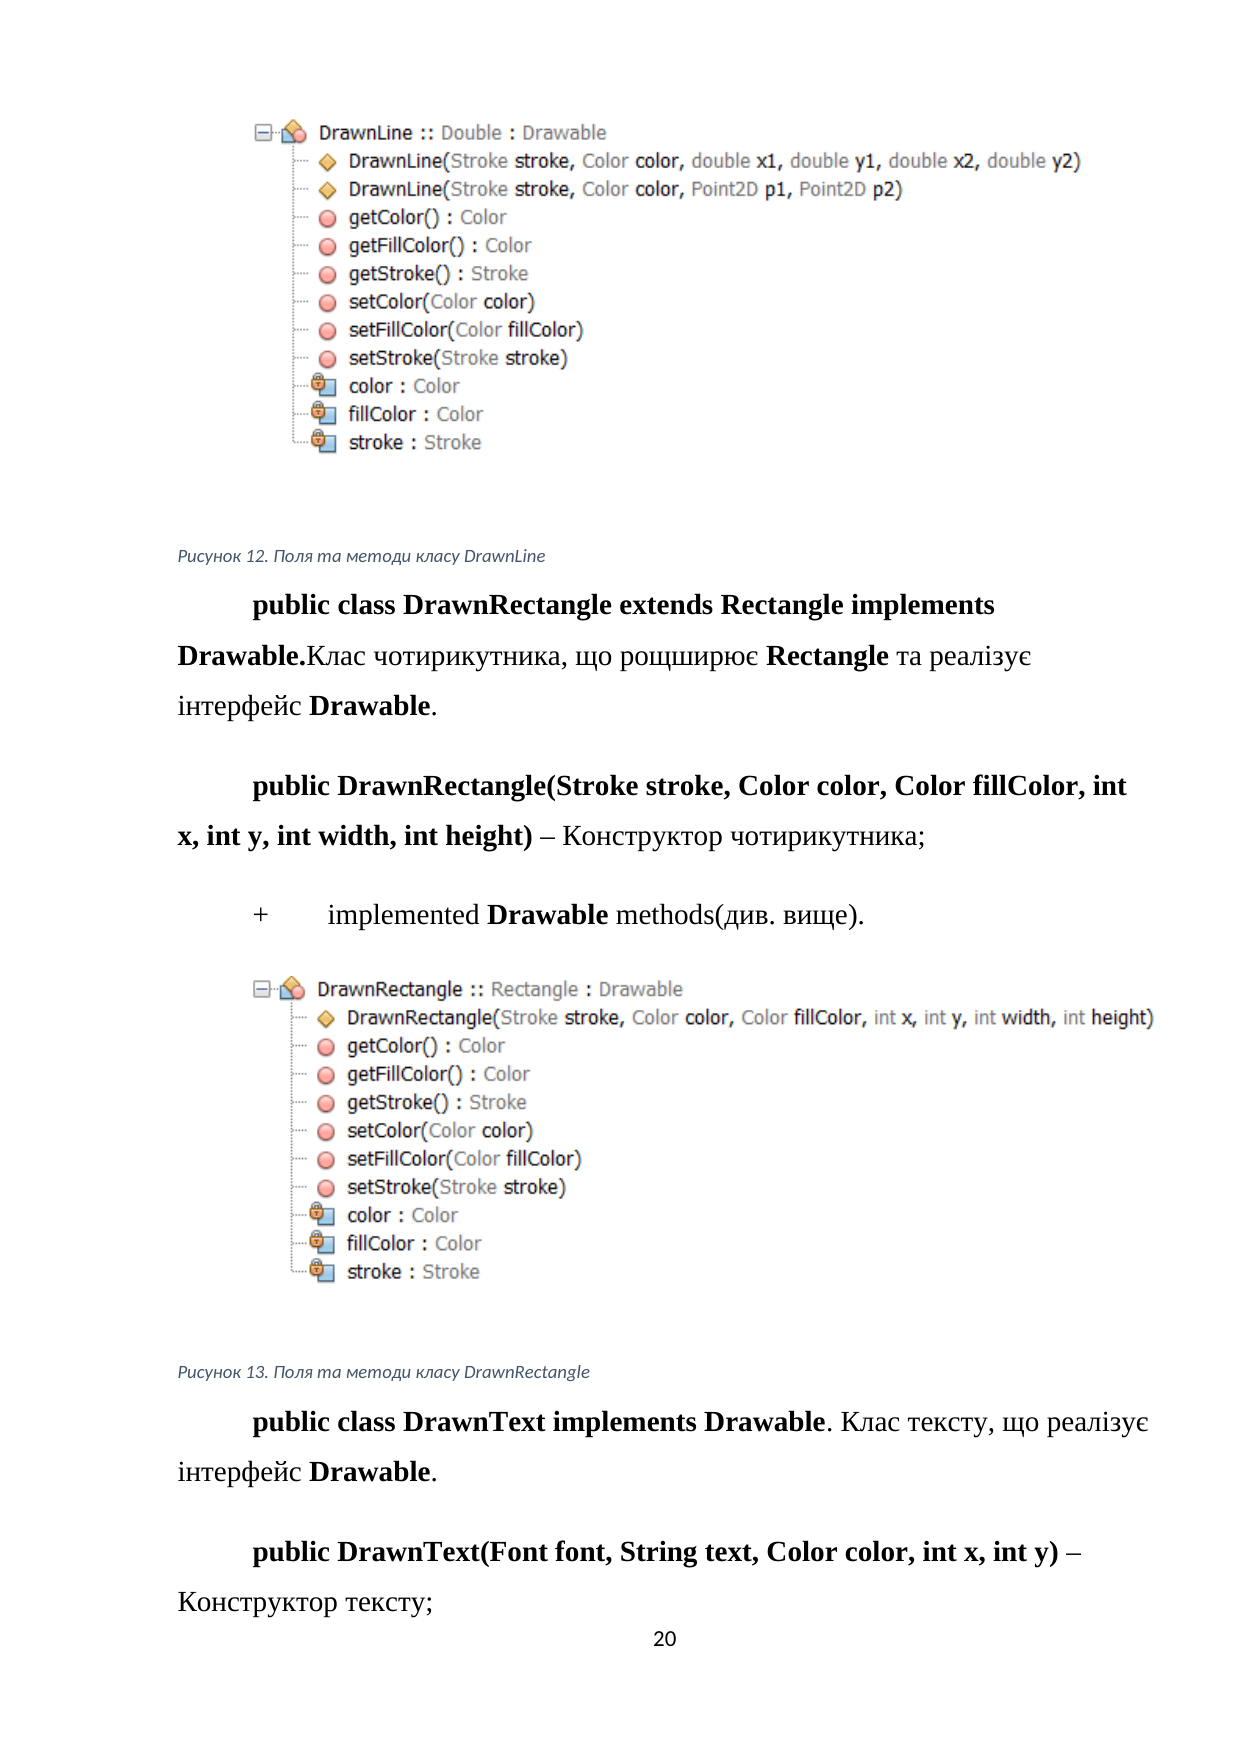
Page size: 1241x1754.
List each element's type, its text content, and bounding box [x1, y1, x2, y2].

text public DrawnText(Font font, String text, Color color, int x, int y) – Конструктор тексту; [177, 1534, 1152, 1618]
text Рисунок 12. Поля та методи класу DrawnLine [177, 544, 1152, 567]
text Рисунок 13. Поля та методи класу DrawnRectangle [177, 1360, 1152, 1383]
picture [252, 118, 1120, 498]
picture [252, 976, 1168, 1315]
text public class DrawnText implements Drawable. Клас тексту, що реалізує інтерфейс Drawable. [177, 1404, 1152, 1488]
text public class DrawnRectangle extends Rectangle implements Drawable.Клас чотирикутника, що рощширює Rectangle та реалізує інтерфейс Drawable. [177, 587, 1152, 722]
text + implemented Drawable methods(див. вище). [177, 897, 1152, 931]
text public DrawnRectangle(Stroke stroke, Color color, Color fillColor, int x, int y, int width, int height) – Конструктор чотирикутника; [177, 768, 1152, 851]
